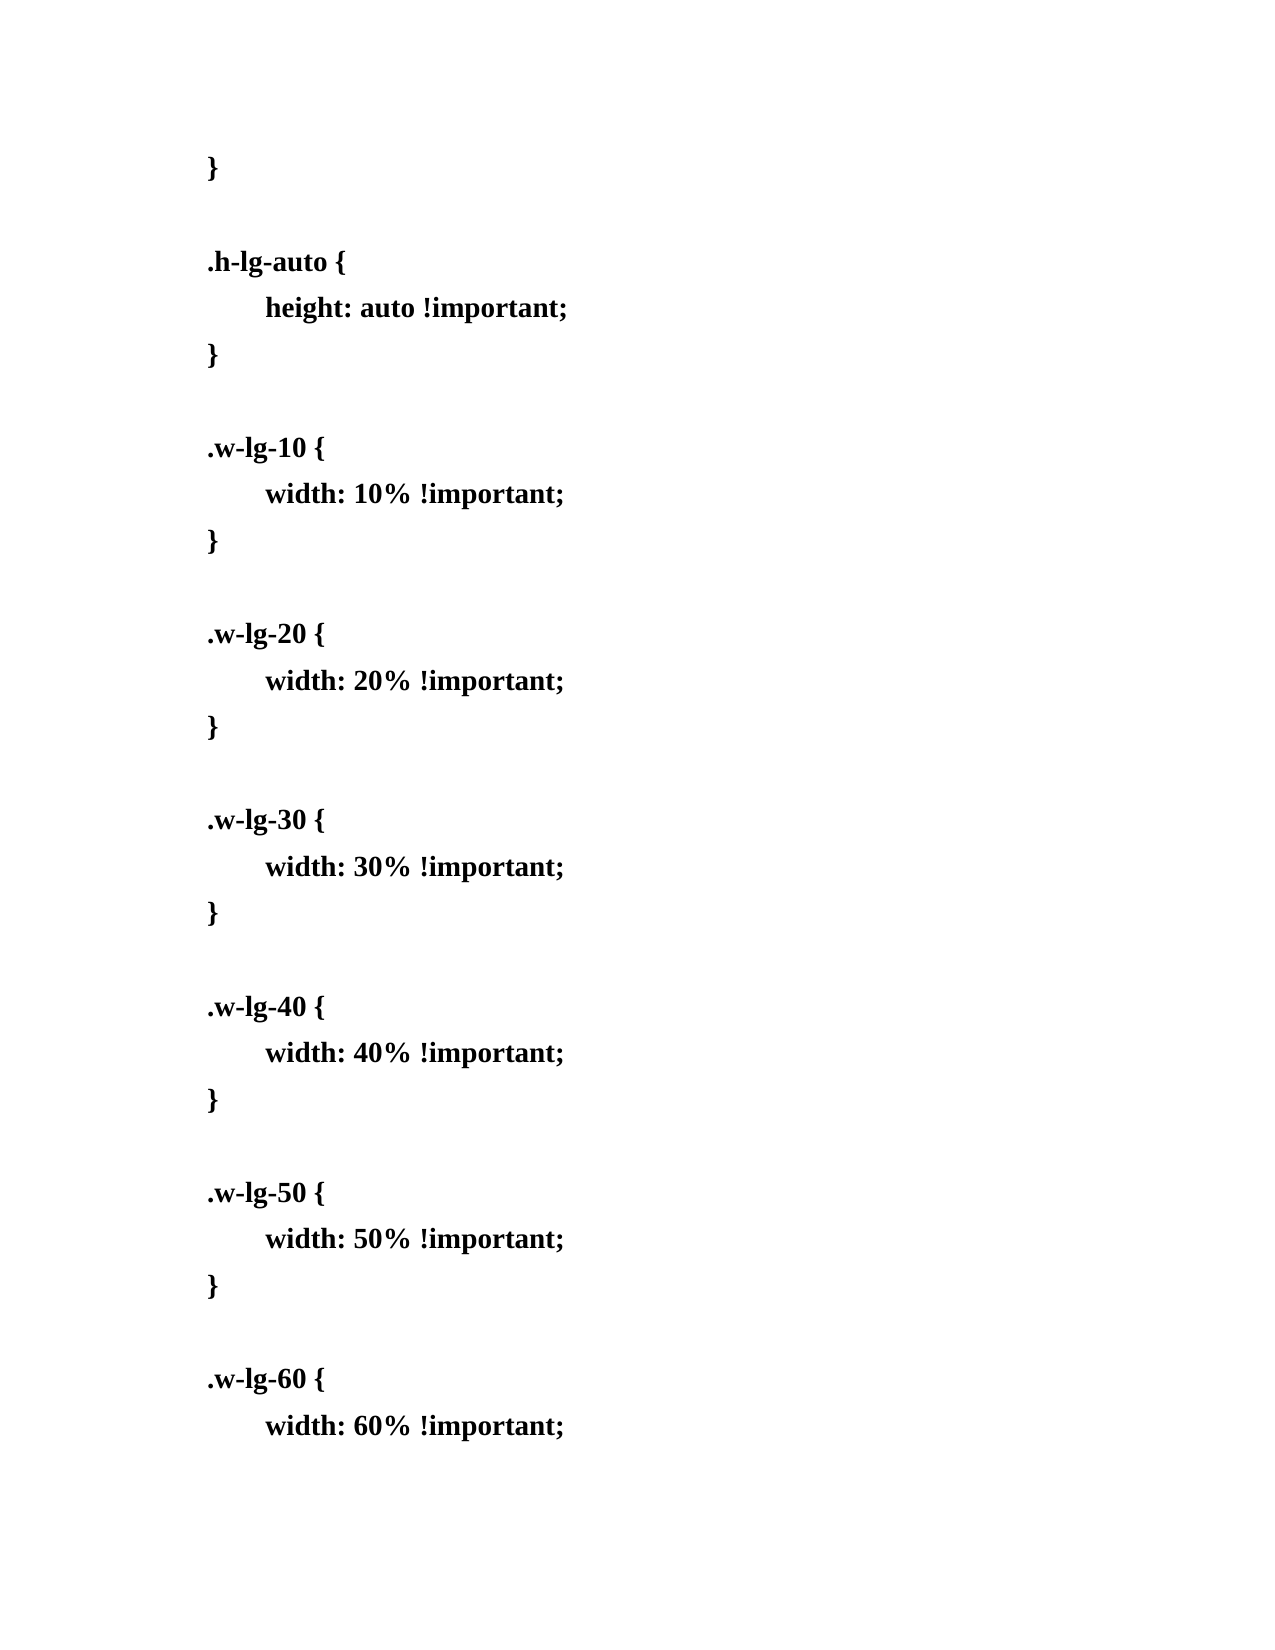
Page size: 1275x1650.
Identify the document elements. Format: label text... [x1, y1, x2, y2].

text .w-lg-30 { [148, 802, 581, 836]
text } [148, 896, 581, 929]
text } [148, 709, 581, 743]
text width: 10% !important; [148, 476, 581, 510]
text .w-lg-50 { [148, 1175, 581, 1208]
text .w-lg-40 { [148, 989, 581, 1022]
text width: 50% !important; [148, 1221, 581, 1255]
text .w-lg-60 { [148, 1361, 581, 1395]
text .w-lg-10 { [148, 430, 581, 463]
text height: auto !important; [148, 290, 581, 324]
text .h-lg-auto { [148, 244, 581, 277]
text } [148, 1268, 581, 1302]
text width: 30% !important; [148, 849, 581, 882]
text } [148, 337, 581, 370]
text } [148, 523, 581, 557]
text } [148, 1082, 581, 1115]
text } [148, 151, 581, 184]
text width: 20% !important; [148, 663, 581, 696]
text width: 60% !important; [148, 1408, 581, 1441]
text width: 40% !important; [148, 1035, 581, 1069]
text .w-lg-20 { [148, 616, 581, 650]
